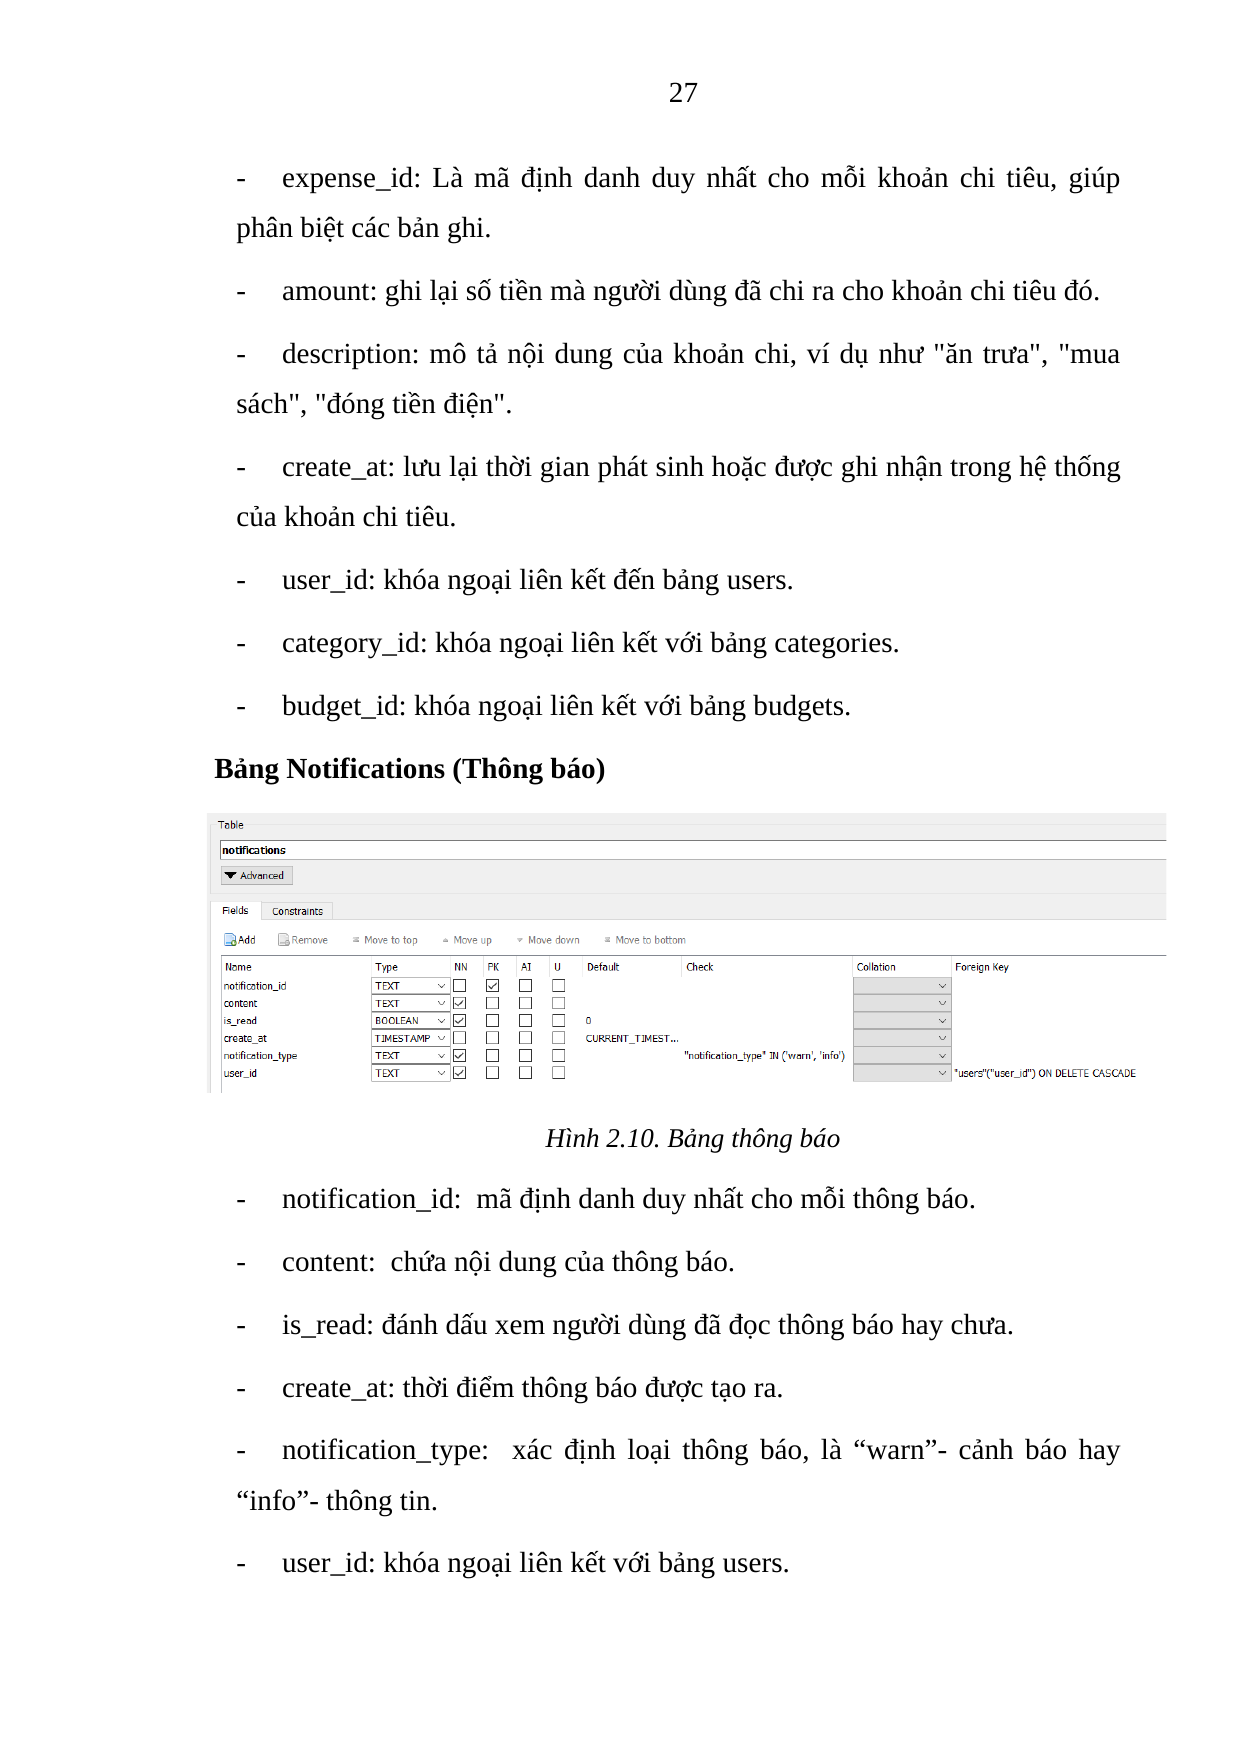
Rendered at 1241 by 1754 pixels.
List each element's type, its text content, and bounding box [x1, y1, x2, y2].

list category_id: khóa ngoại liên kết với bảng categories. [236, 625, 1122, 659]
list notification_id: mã định danh duy nhất cho mỗi thông báo. [236, 1181, 1122, 1215]
picture [206, 813, 1167, 1093]
list budget_id: khóa ngoại liên kết với bảng budgets. [236, 688, 1122, 722]
list is_read: đánh dấu xem người dùng đã đọc thông báo hay chưa. [236, 1307, 1122, 1340]
subtitle Hình 2.10. Bảng thông báo [207, 1122, 1122, 1153]
list user_id: khóa ngoại liên kết với bảng users. [236, 1546, 1122, 1579]
list amount: ghi lại số tiền mà người dùng đã chi ra cho khoản chi tiêu đó. [236, 273, 1122, 307]
list content: chứa nội dung của thông báo. [236, 1244, 1122, 1278]
list expense_id: Là mã định danh duy nhất cho mỗi khoản chi tiêu, giúp phân biệt các bản ghi. [236, 160, 1122, 244]
list create_at: thời điểm thông báo được tạo ra. [236, 1370, 1122, 1403]
list description: mô tả nội dung của khoản chi, ví dụ như "ăn trưa", "mua sách", "đóng tiền điện". [236, 336, 1122, 420]
list create_at: lưu lại thời gian phát sinh hoặc được ghi nhận trong hệ thống của khoản chi tiêu. [236, 449, 1122, 533]
list notification_type: xác định loại thông báo, là “warn”- cảnh báo hay “info”- thông tin. [236, 1432, 1122, 1516]
list user_id: khóa ngoại liên kết đến bảng users. [236, 562, 1122, 596]
text Bảng Notifications (Thông báo) [207, 751, 1122, 784]
